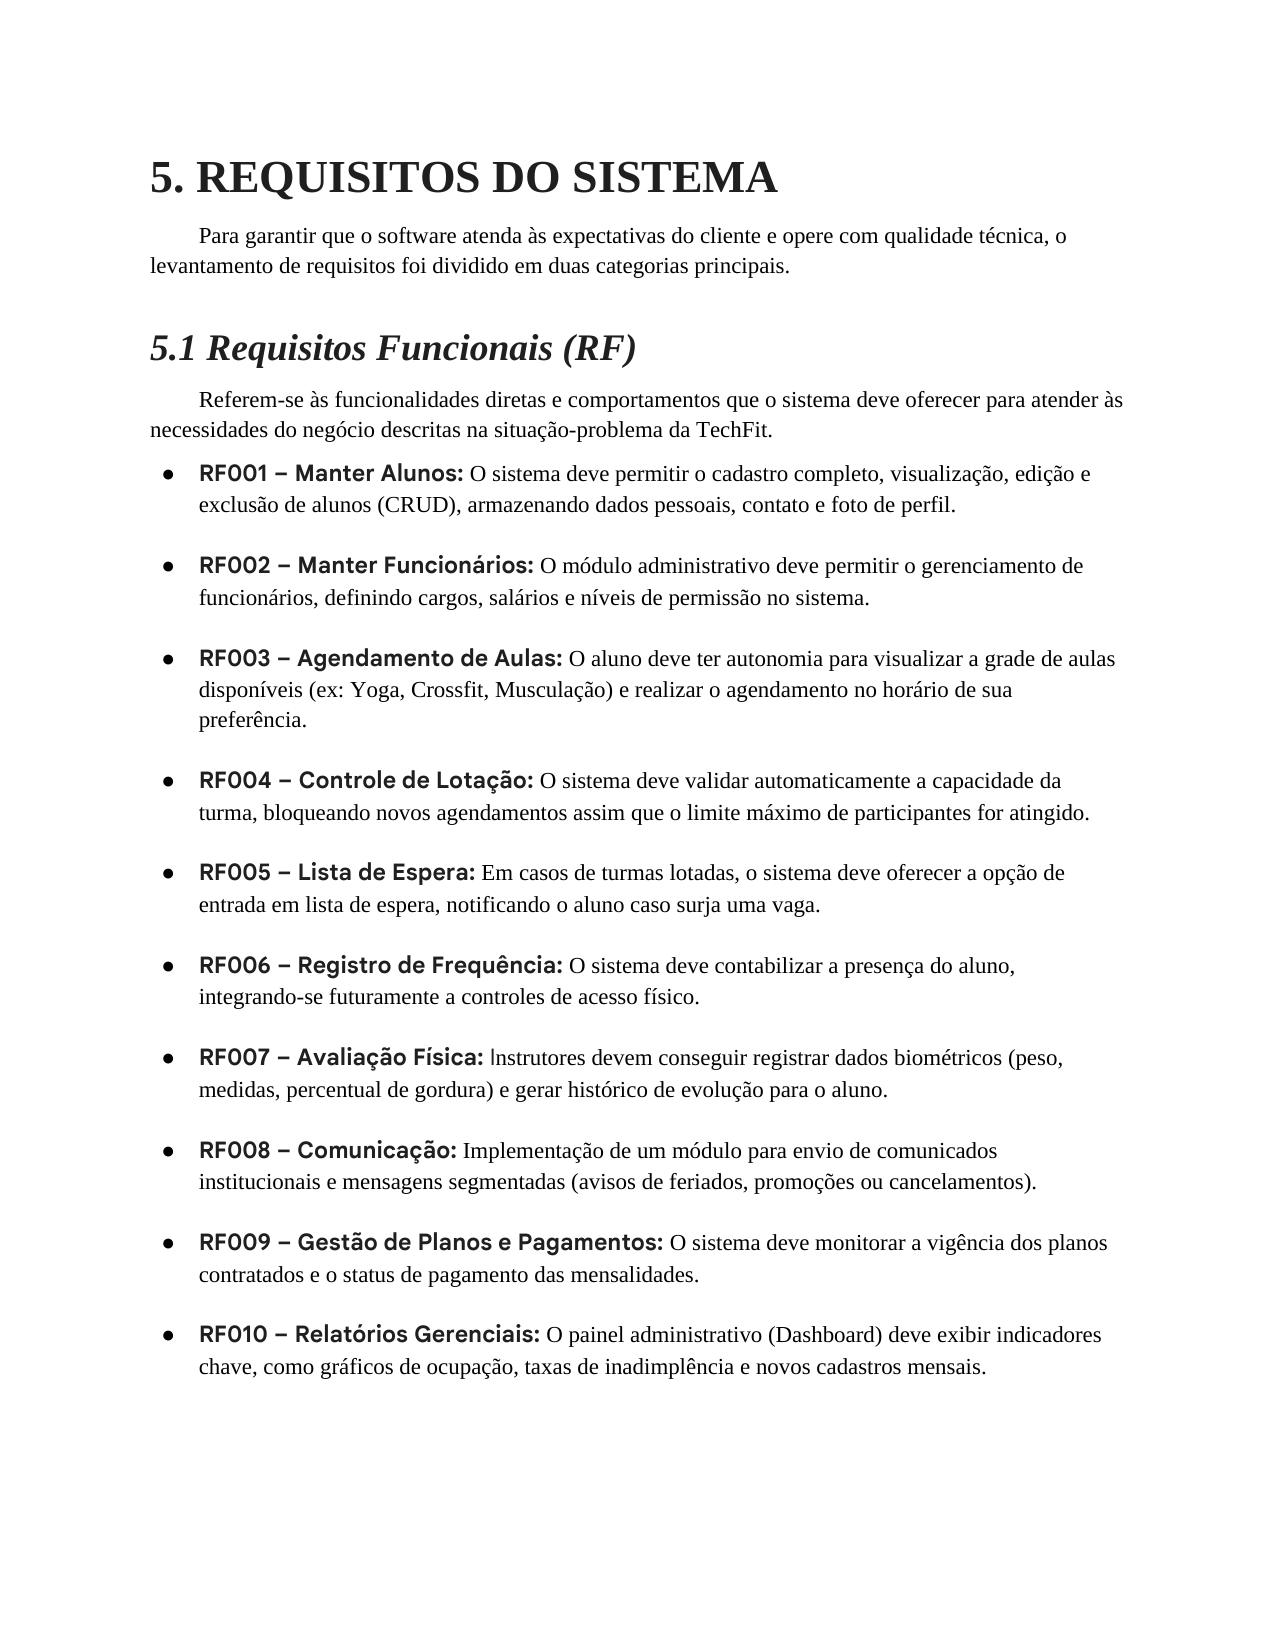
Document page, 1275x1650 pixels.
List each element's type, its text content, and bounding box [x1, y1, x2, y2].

list RF009 – Gestão de Planos e Pagamentos: O sistema deve monitorar a vigência dos planos contratados e o status de pagamento das mensalidades. [161, 1228, 1125, 1317]
text Referem-se às funcionalidades diretas e comportamentos que o sistema deve oferecer para atender às necessidades do negócio descritas na situação-problema da TechFit. [150, 387, 1125, 443]
list RF005 – Lista de Espera: Em casos de turmas lotadas, o sistema deve oferecer a opção de entrada em lista de espera, notificando o aluno caso surja uma vaga. [161, 859, 1125, 947]
list RF007 – Avaliação Física: Instrutores devem conseguir registrar dados biométricos (peso, medidas, percentual de gordura) e gerar histórico de evolução para o aluno. [161, 1043, 1125, 1102]
list RF006 – Registro de Frequência: O sistema deve contabilizar a presença do aluno, integrando-se futuramente a controles de acesso físico. [161, 951, 1125, 1040]
list RF010 – Relatórios Gerenciais: O painel administrativo (Dashboard) deve exibir indicadores chave, como gráficos de ocupação, taxas de inadimplência e novos cadastros mensais. [161, 1321, 1125, 1379]
list RF004 – Controle de Lotação: O sistema deve validar automaticamente a capacidade da turma, bloqueando novos agendamentos assim que o limite máximo de participantes for atingido. [161, 766, 1125, 855]
list RF001 – Manter Alunos: O sistema deve permitir o cadastro completo, visualização, edição e exclusão de alunos (CRUD), armazenando dados pessoais, contato e foto de perfil. [161, 459, 1125, 548]
text Para garantir que o software atenda às expectativas do cliente e opere com qualidade técnica, o levantamento de requisitos foi dividido em duas categorias principais. [150, 222, 1125, 309]
list RF008 – Comunicação: Implementação de um módulo para envio de comunicados institucionais e mensagens segmentadas (avisos de feriados, promoções ou cancelamentos). [161, 1136, 1125, 1224]
subtitle 5. REQUISITOS DO SISTEMA [150, 150, 1125, 203]
list RF002 – Manter Funcionários: O módulo administrativo deve permitir o gerenciamento de funcionários, definindo cargos, salários e níveis de permissão no sistema. [161, 551, 1125, 640]
list RF003 – Agendamento de Aulas: O aluno deve ter autonomia para visualizar a grade de aulas disponíveis (ex: Yoga, Crossfit, Musculação) e realizar o agendamento no horário de sua preferência. [161, 644, 1125, 763]
subtitle 5.1 Requisitos Funcionais (RF) [150, 325, 1125, 368]
